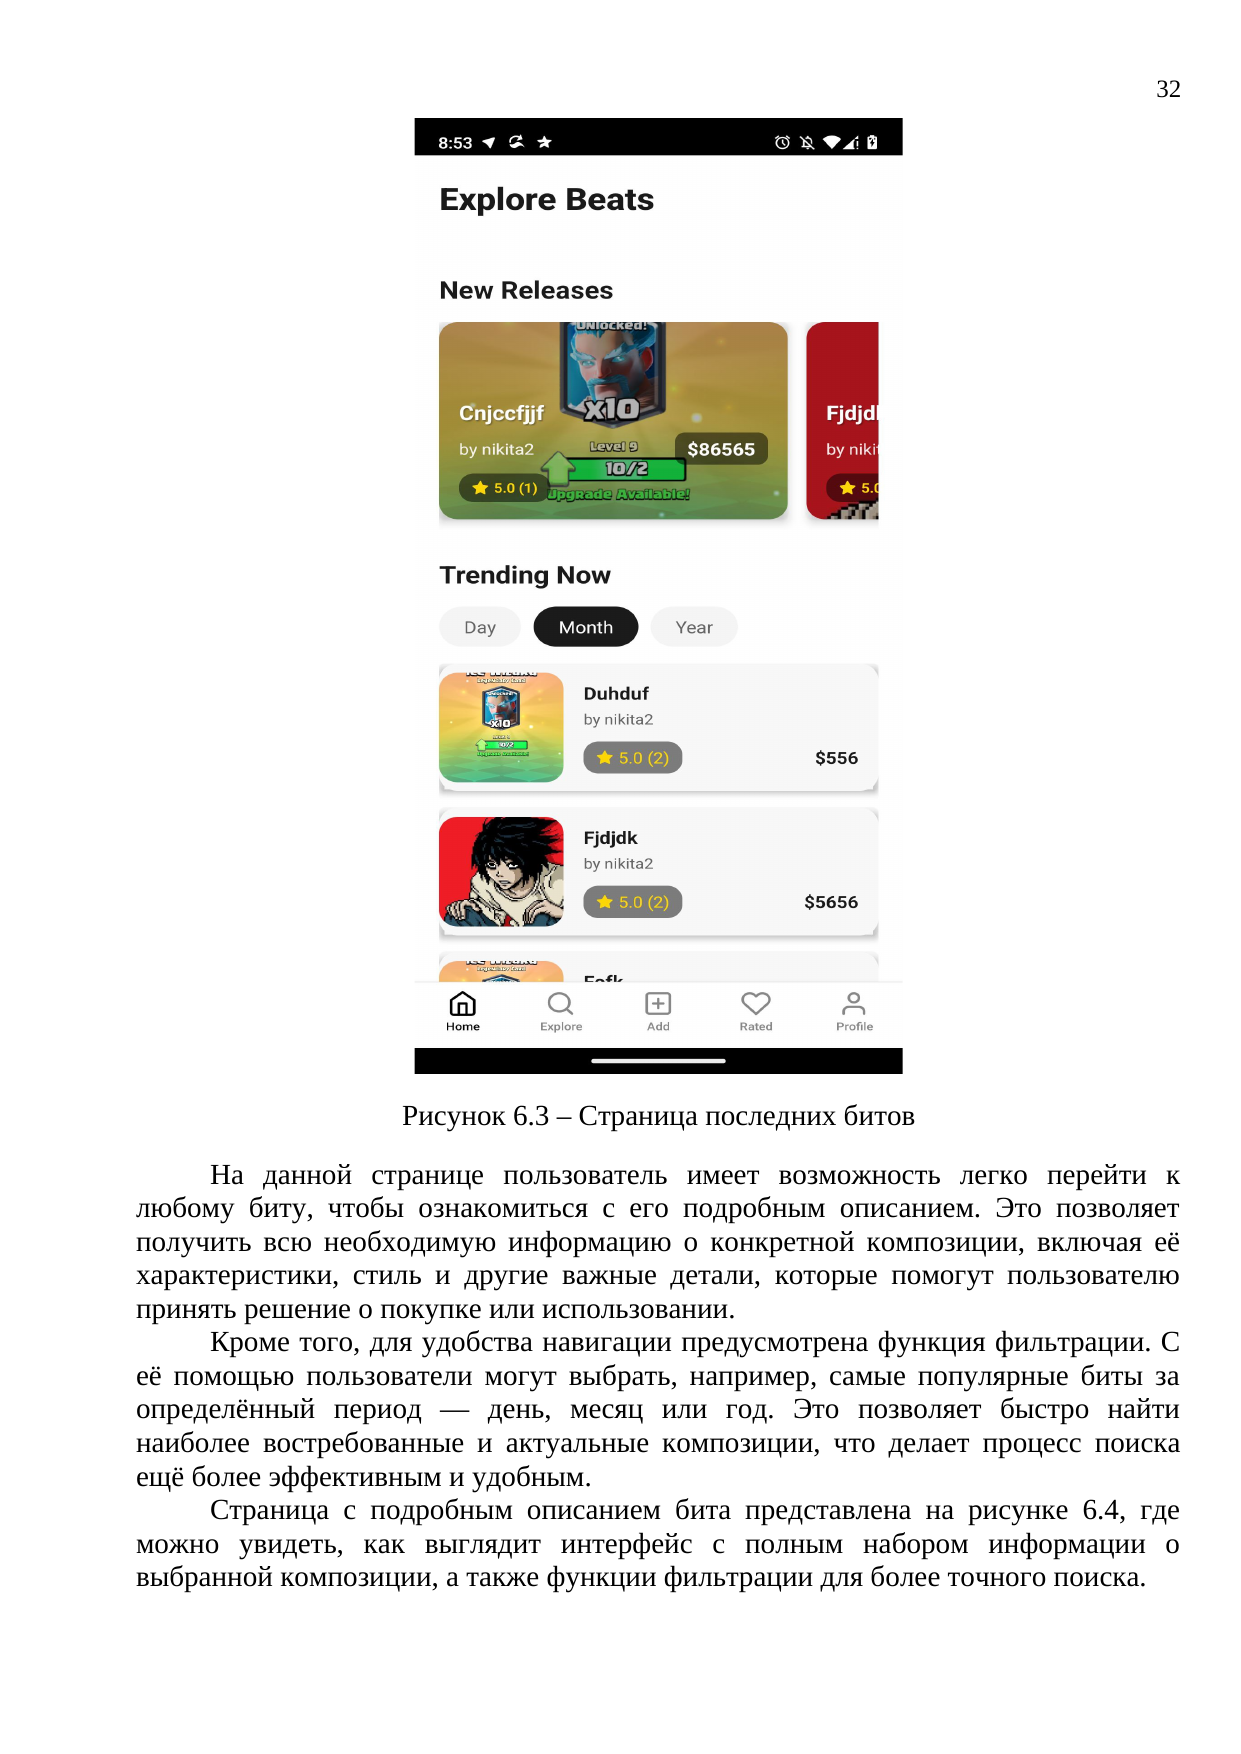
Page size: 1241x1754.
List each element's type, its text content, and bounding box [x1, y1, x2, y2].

text Кроме того, для удобства навигации предусмотрена функция фильтрации. С её помощью пользователи могут выбрать, например, самые популярные биты за определённый период — день, месяц или год. Это позволяет быстро найти наиболее востребованные и актуальные композиции, что делает процесс поиска ещё более эффективным и удобным. [136, 1324, 1181, 1492]
picture [414, 118, 903, 1074]
text Рисунок 6.3 – Страница последних битов [136, 1098, 1181, 1132]
text Страница с подробным описанием бита представлена на рисунке 6.4, где можно увидеть, как выглядит интерфейс с полным набором информации о выбранной композиции, а также функции фильтрации для более точного поиска. [136, 1492, 1181, 1593]
text На данной странице пользователь имеет возможность легко перейти к любому биту, чтобы ознакомиться с его подробным описанием. Это позволяет получить всю необходимую информацию о конкретной композиции, включая её характеристики, стиль и другие важные детали, которые помогут пользователю принять решение о покупке или использовании. [136, 1157, 1181, 1324]
